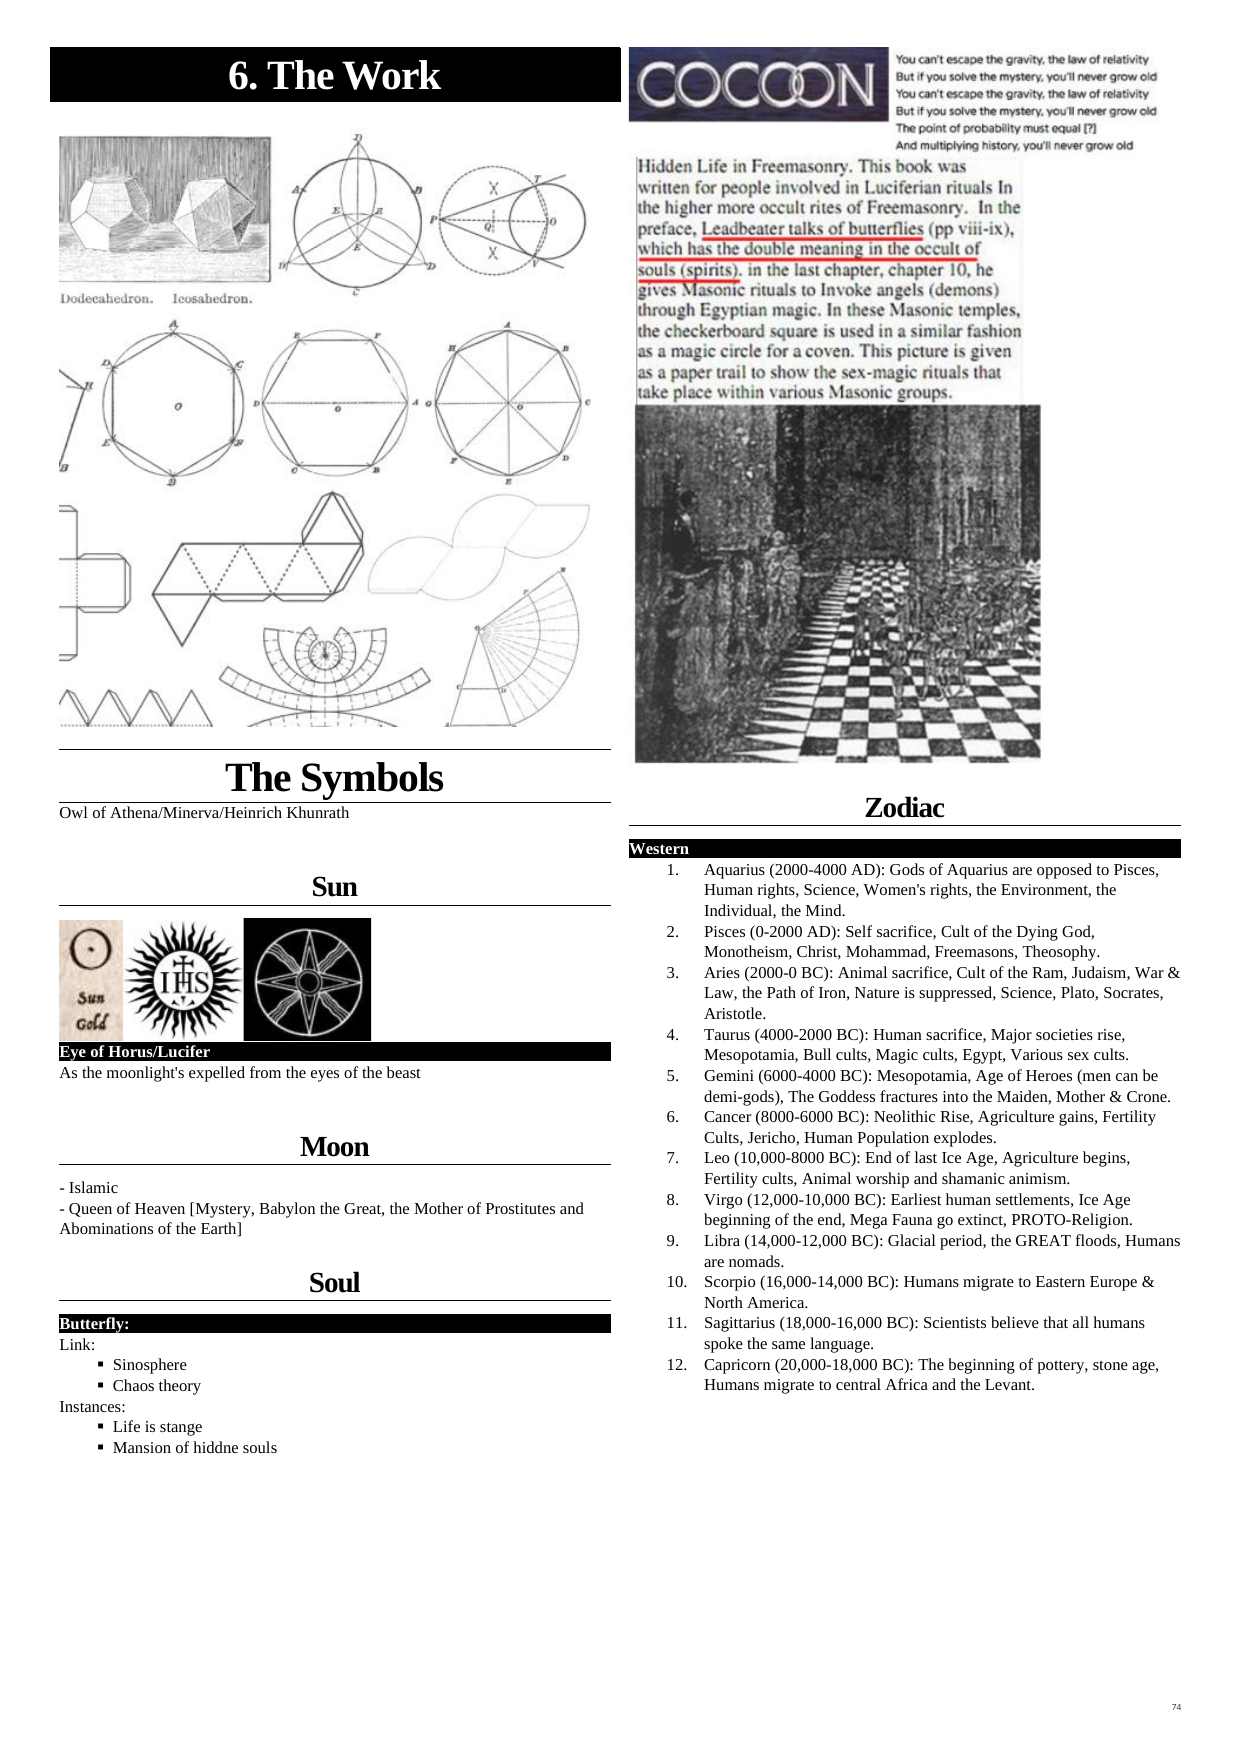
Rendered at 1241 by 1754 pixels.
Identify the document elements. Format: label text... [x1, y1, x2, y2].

list Virgo (12,000-10,000 BC): Earliest human settlements, Ice Age beginning of the end, Mega Fauna go extinct, PROTO-Religion. [666, 1189, 1181, 1229]
list Sagittarius (18,000-16,000 BC): Scientists believe that all humans spoke the same language. [666, 1313, 1181, 1353]
list Aries (2000-0 BC): Animal sacrifice, Cult of the Ram, Judaism, War & Law, the Path of Iron, Nature is suppressed, Science, Plato, Socrates, Aristotle. [666, 963, 1181, 1023]
picture [59, 126, 591, 727]
list Chaos theory [97, 1376, 611, 1395]
list Leo (10,000-8000 BC): End of last Ice Age, Agriculture begins, Fertility cults, Animal worship and shamanic animism. [666, 1148, 1181, 1188]
list Life is stange [97, 1417, 611, 1437]
text Owl of Athena/Minerva/Heinrich Khunrath [59, 803, 611, 822]
text - Islamic [59, 1178, 611, 1197]
list Aquarius (2000-4000 AD): Gods of Aquarius are opposed to Pisces, Human rights, Science, Women's rights, the Environment, the Individual, the Mind. [666, 859, 1181, 920]
list Sinosphere [97, 1355, 611, 1374]
text Link: [59, 1334, 611, 1354]
text Instances: [59, 1397, 611, 1416]
list Libra (14,000-12,000 BC): Glacial period, the GREAT floods, Humans are nomads. [666, 1231, 1181, 1271]
subtitle Western [629, 839, 1181, 858]
list Mansion of hiddne souls [97, 1438, 611, 1457]
subtitle Eye of Horus/Lucifer [59, 1042, 611, 1061]
list Capricorn (20,000-18,000 BC): The beginning of pottery, stone age, Humans migrate to central Africa and the Levant. [666, 1354, 1181, 1394]
subtitle Moon [59, 1129, 611, 1164]
subtitle The Work [51, 49, 619, 101]
subtitle Butterfly: [59, 1314, 611, 1333]
subtitle The Symbols [59, 750, 611, 802]
list Gemini (6000-4000 BC): Mesopotamia, Age of Heroes (men can be demi-gods), The Goddess fractures into the Maiden, Mother & Crone. [666, 1066, 1181, 1106]
text As the moonlight's expelled from the eyes of the beast [59, 1062, 611, 1082]
list Pisces (0-2000 AD): Self sacrifice, Cult of the Dying God, Monotheism, Christ, Mohammad, Freemasons, Theosophy. [666, 921, 1181, 961]
subtitle Sun [59, 869, 611, 905]
list Cancer (8000-6000 BC): Neolithic Rise, Agriculture gains, Fertility Cults, Jericho, Human Population explodes. [666, 1107, 1181, 1147]
picture [628, 47, 1161, 764]
list Scorpio (16,000-14,000 BC): Humans migrate to Eastern Europe & North America. [666, 1272, 1181, 1312]
subtitle Zodiac [629, 790, 1181, 825]
text - Queen of Heaven [Mystery, Babylon the Great, the Mother of Prostitutes and Abominations of the Earth] [59, 1198, 611, 1238]
picture [59, 918, 372, 1041]
list Taurus (4000-2000 BC): Human sacrifice, Major societies rise, Mesopotamia, Bull cults, Magic cults, Egypt, Various sex cults. [666, 1024, 1181, 1064]
subtitle Soul [59, 1265, 611, 1300]
